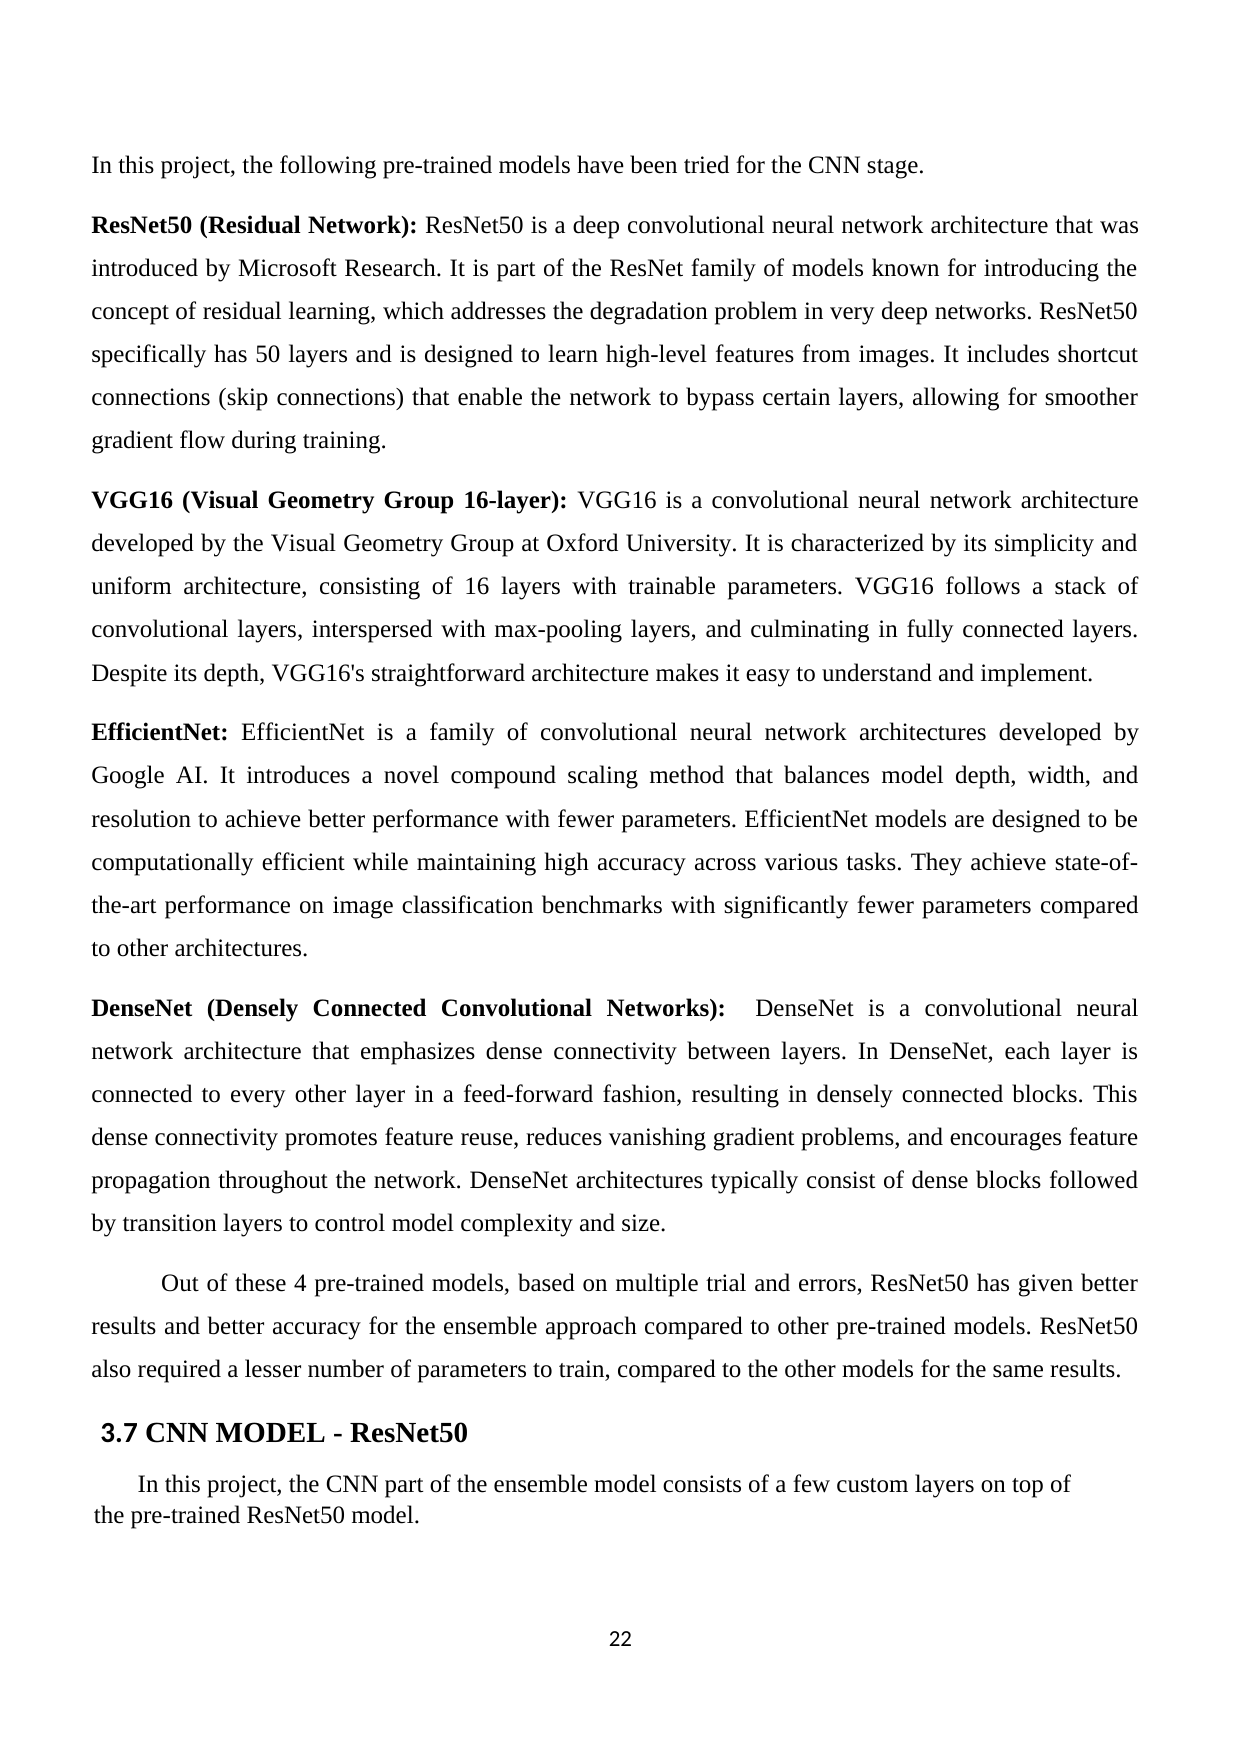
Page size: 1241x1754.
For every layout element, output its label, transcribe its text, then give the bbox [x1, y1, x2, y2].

text Out of these 4 pre-trained models, based on multiple trial and errors, ResNet50 has given better results and better accuracy for the ensemble approach compared to other pre-trained models. ResNet50 also required a lesser number of parameters to train, compared to the other models for the same results. [91, 1268, 1139, 1383]
text DenseNet (Densely Connected Convolutional Networks): DenseNet is a convolutional neural network architecture that emphasizes dense connectivity between layers. In DenseNet, each layer is connected to every other layer in a feed-forward fashion, resulting in densely connected blocks. This dense connectivity promotes feature reuse, reduces vanishing gradient problems, and encourages feature propagation throughout the network. DenseNet architectures typically consist of dense blocks followed by transition layers to control model complexity and size. [91, 993, 1139, 1237]
text 3.7 CNN MODEL - ResNet50 [94, 1414, 1090, 1450]
text ResNet50 (Residual Network): ResNet50 is a deep convolutional neural network architecture that was introduced by Microsoft Research. It is part of the ResNet family of models known for introducing the concept of residual learning, which addresses the degradation problem in very deep networks. ResNet50 specifically has 50 layers and is designed to learn high-level features from images. It includes shortcut connections (skip connections) that enable the network to bypass certain layers, allowing for smoother gradient flow during training. [91, 210, 1139, 454]
text EfficientNet: EfficientNet is a family of convolutional neural network architectures developed by Google AI. It introduces a novel compound scaling method that balances model depth, width, and resolution to achieve better performance with fewer parameters. EfficientNet models are designed to be computationally efficient while maintaining high accuracy across various tasks. They achieve state-of-the-art performance on image classification benchmarks with significantly fewer parameters compared to other architectures. [91, 717, 1139, 962]
text In this project, the CNN part of the ensemble model consists of a few custom layers on top of the pre-trained ResNet50 model. [94, 1469, 1090, 1529]
text In this project, the following pre-trained models have been tried for the CNN stage. [91, 150, 1139, 179]
text VGG16 (Visual Geometry Group 16-layer): VGG16 is a convolutional neural network architecture developed by the Visual Geometry Group at Oxford University. It is characterized by its simplicity and uniform architecture, consisting of 16 layers with trainable parameters. VGG16 follows a stack of convolutional layers, interspersed with max-pooling layers, and culminating in fully connected layers. Despite its depth, VGG16's straightforward architecture makes it easy to understand and implement. [91, 485, 1139, 686]
